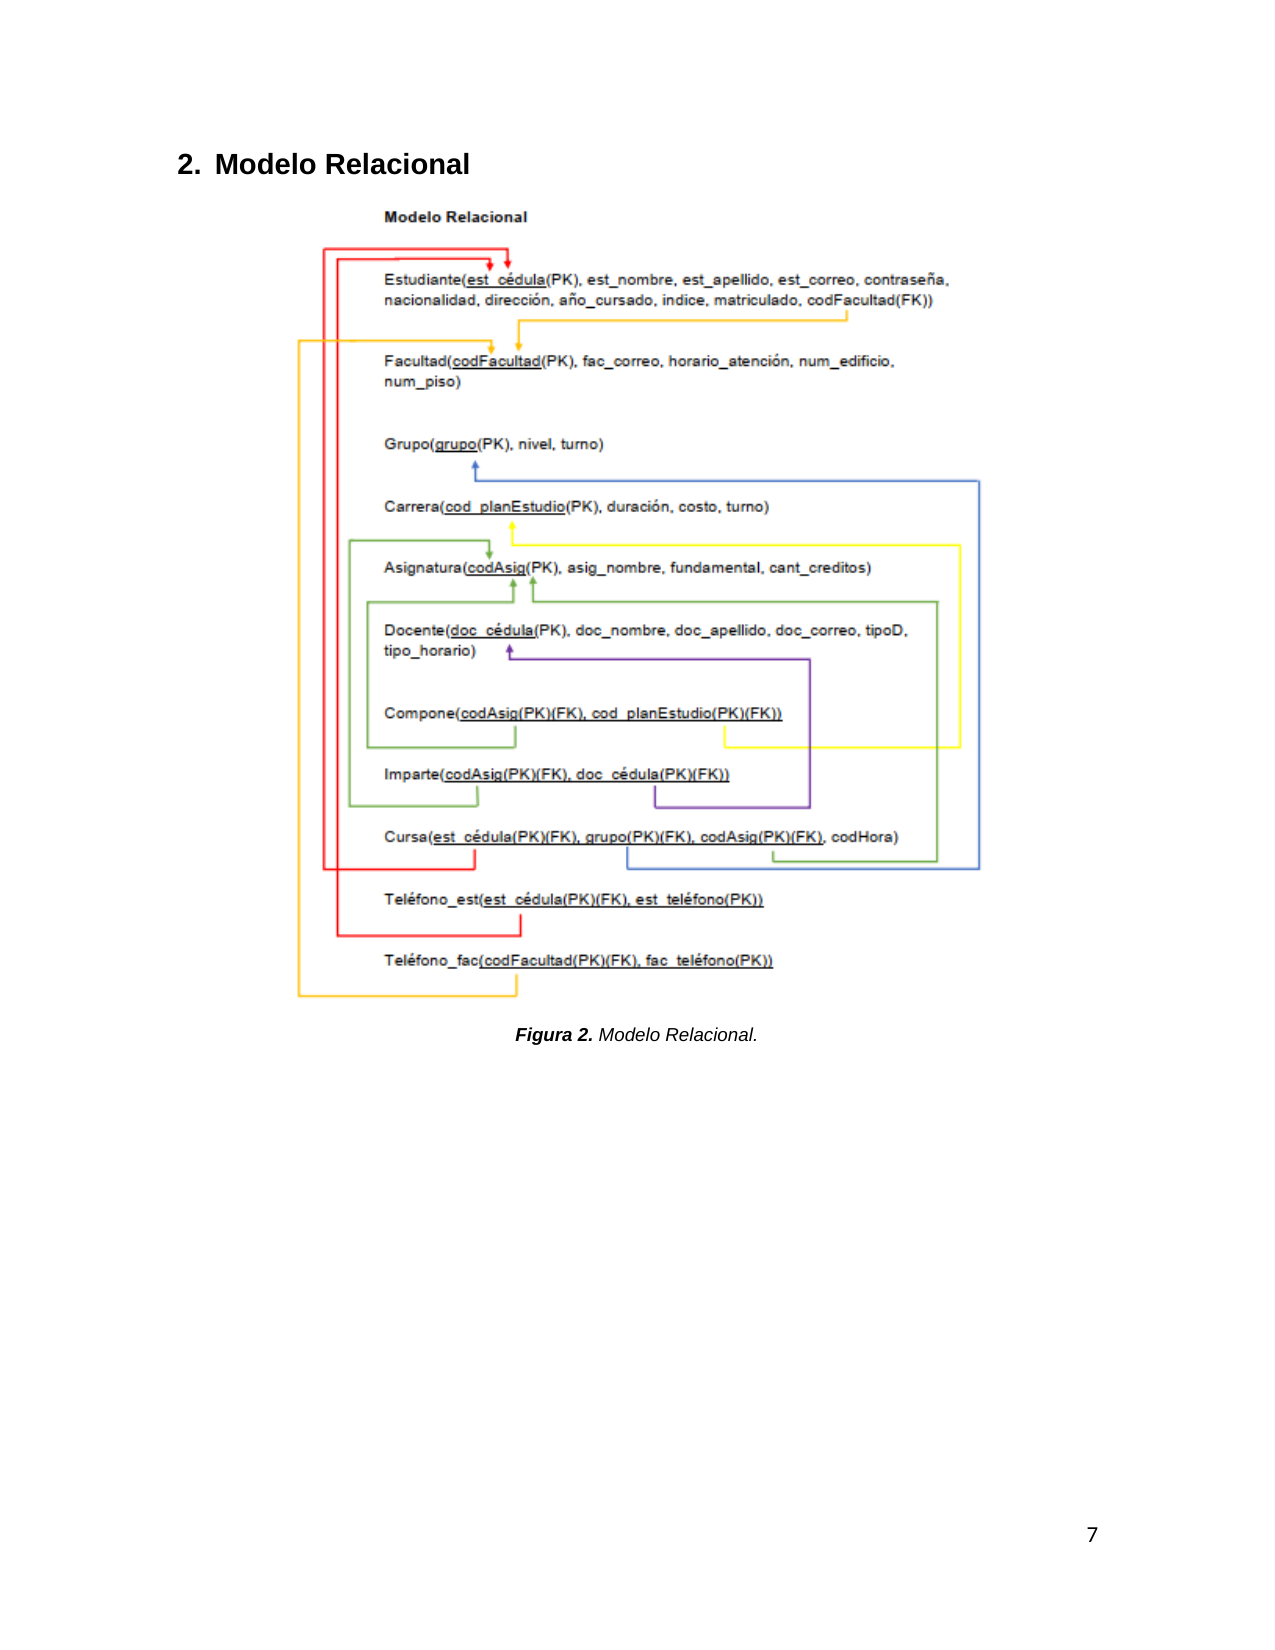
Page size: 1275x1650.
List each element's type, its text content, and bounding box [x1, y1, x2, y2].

picture [276, 199, 999, 1005]
list Modelo Relacional [177, 147, 1098, 181]
text Figura 2. Modelo Relacional. [177, 1023, 1098, 1045]
